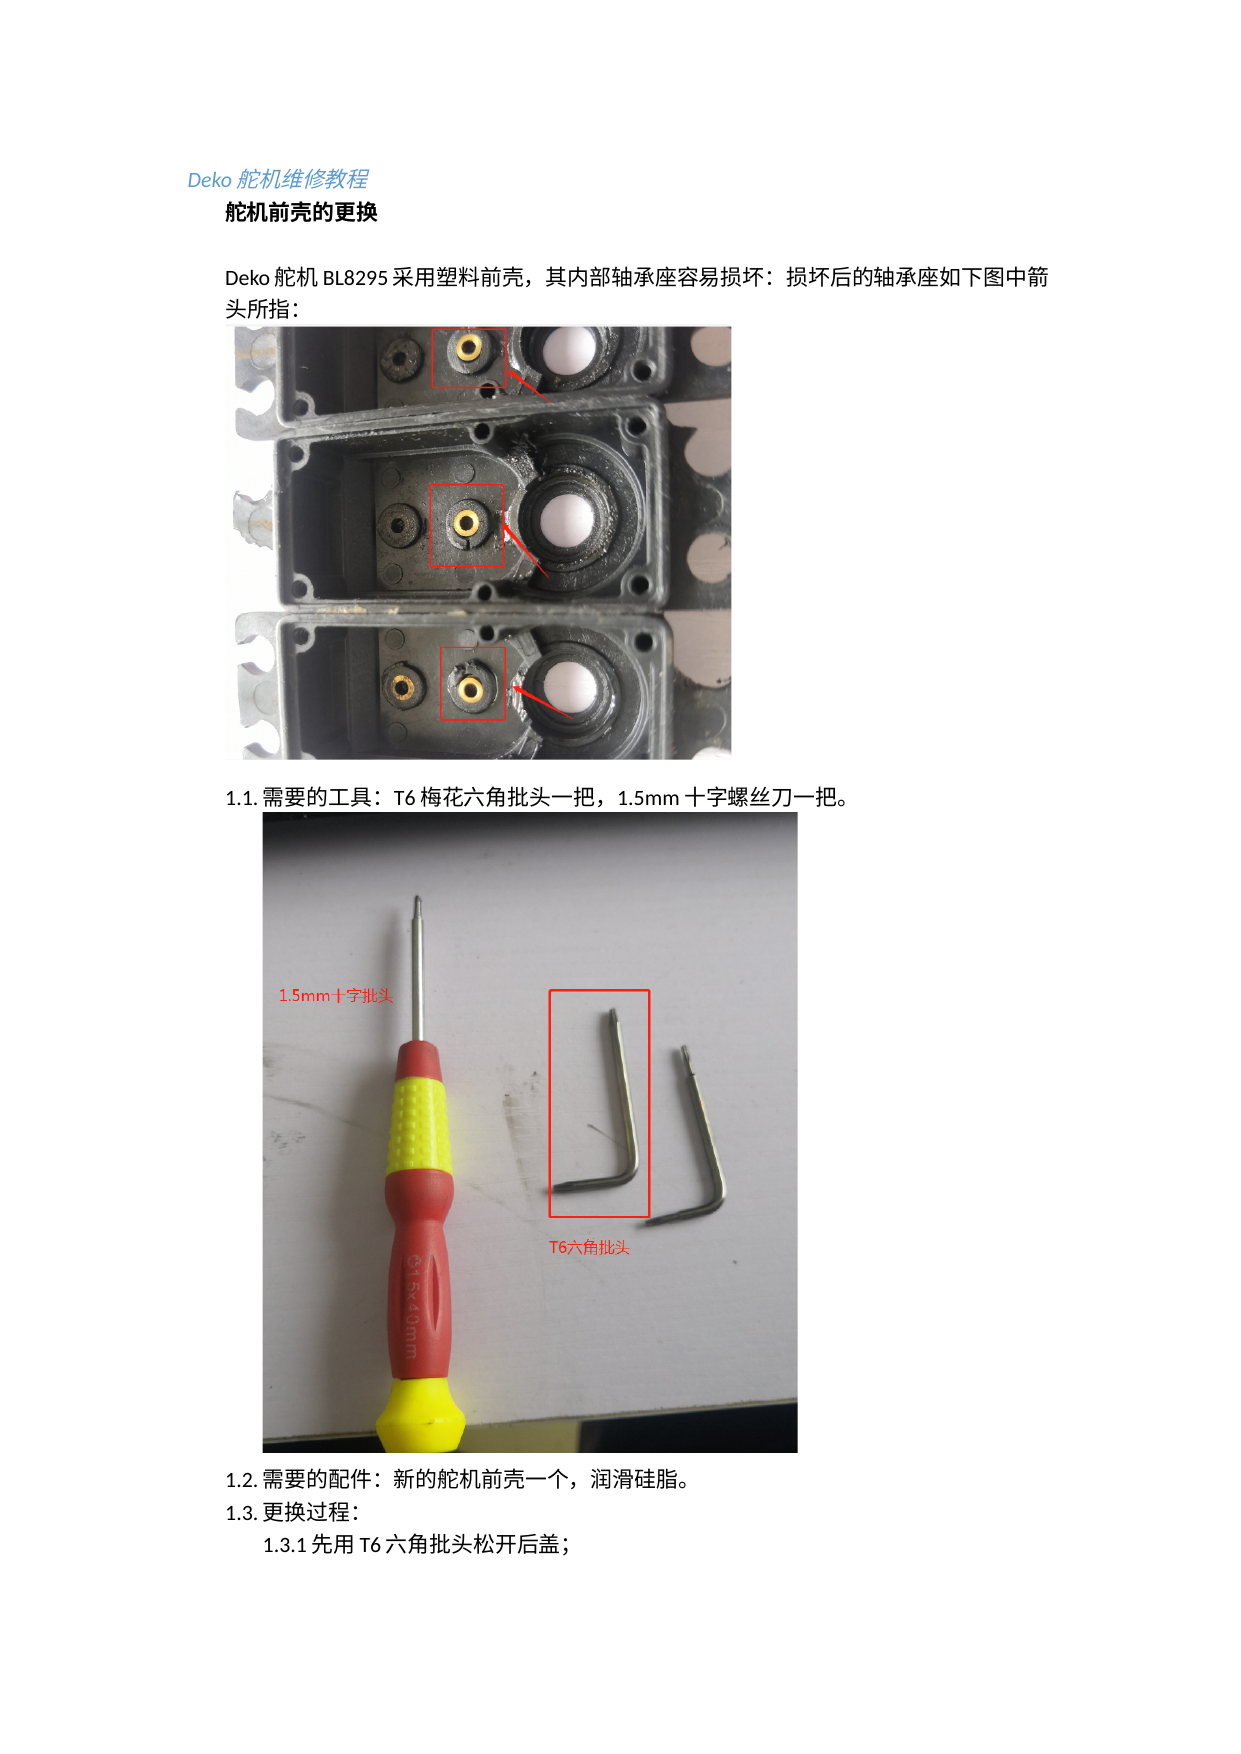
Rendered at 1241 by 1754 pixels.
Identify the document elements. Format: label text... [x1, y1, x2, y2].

list 需要的配件：新的舵机前壳一个，润滑硅脂。 [225, 1462, 1053, 1494]
list Deko舵机BL8295采用塑料前壳，其内部轴承座容易损坏：损坏后的轴承座如下图中箭头所指： [225, 259, 1053, 324]
list 舵机前壳的更换 [225, 194, 1053, 227]
list 更换过程： [225, 1494, 1053, 1527]
list 1.3.1先用T6六角批头松开后盖； [262, 1527, 1053, 1559]
list 需要的工具：T6梅花六角批头一把，1.5mm十字螺丝刀一把。 [225, 779, 1053, 812]
picture [225, 324, 732, 760]
text Deko舵机维修教程 [187, 162, 1053, 194]
picture [262, 812, 798, 1453]
